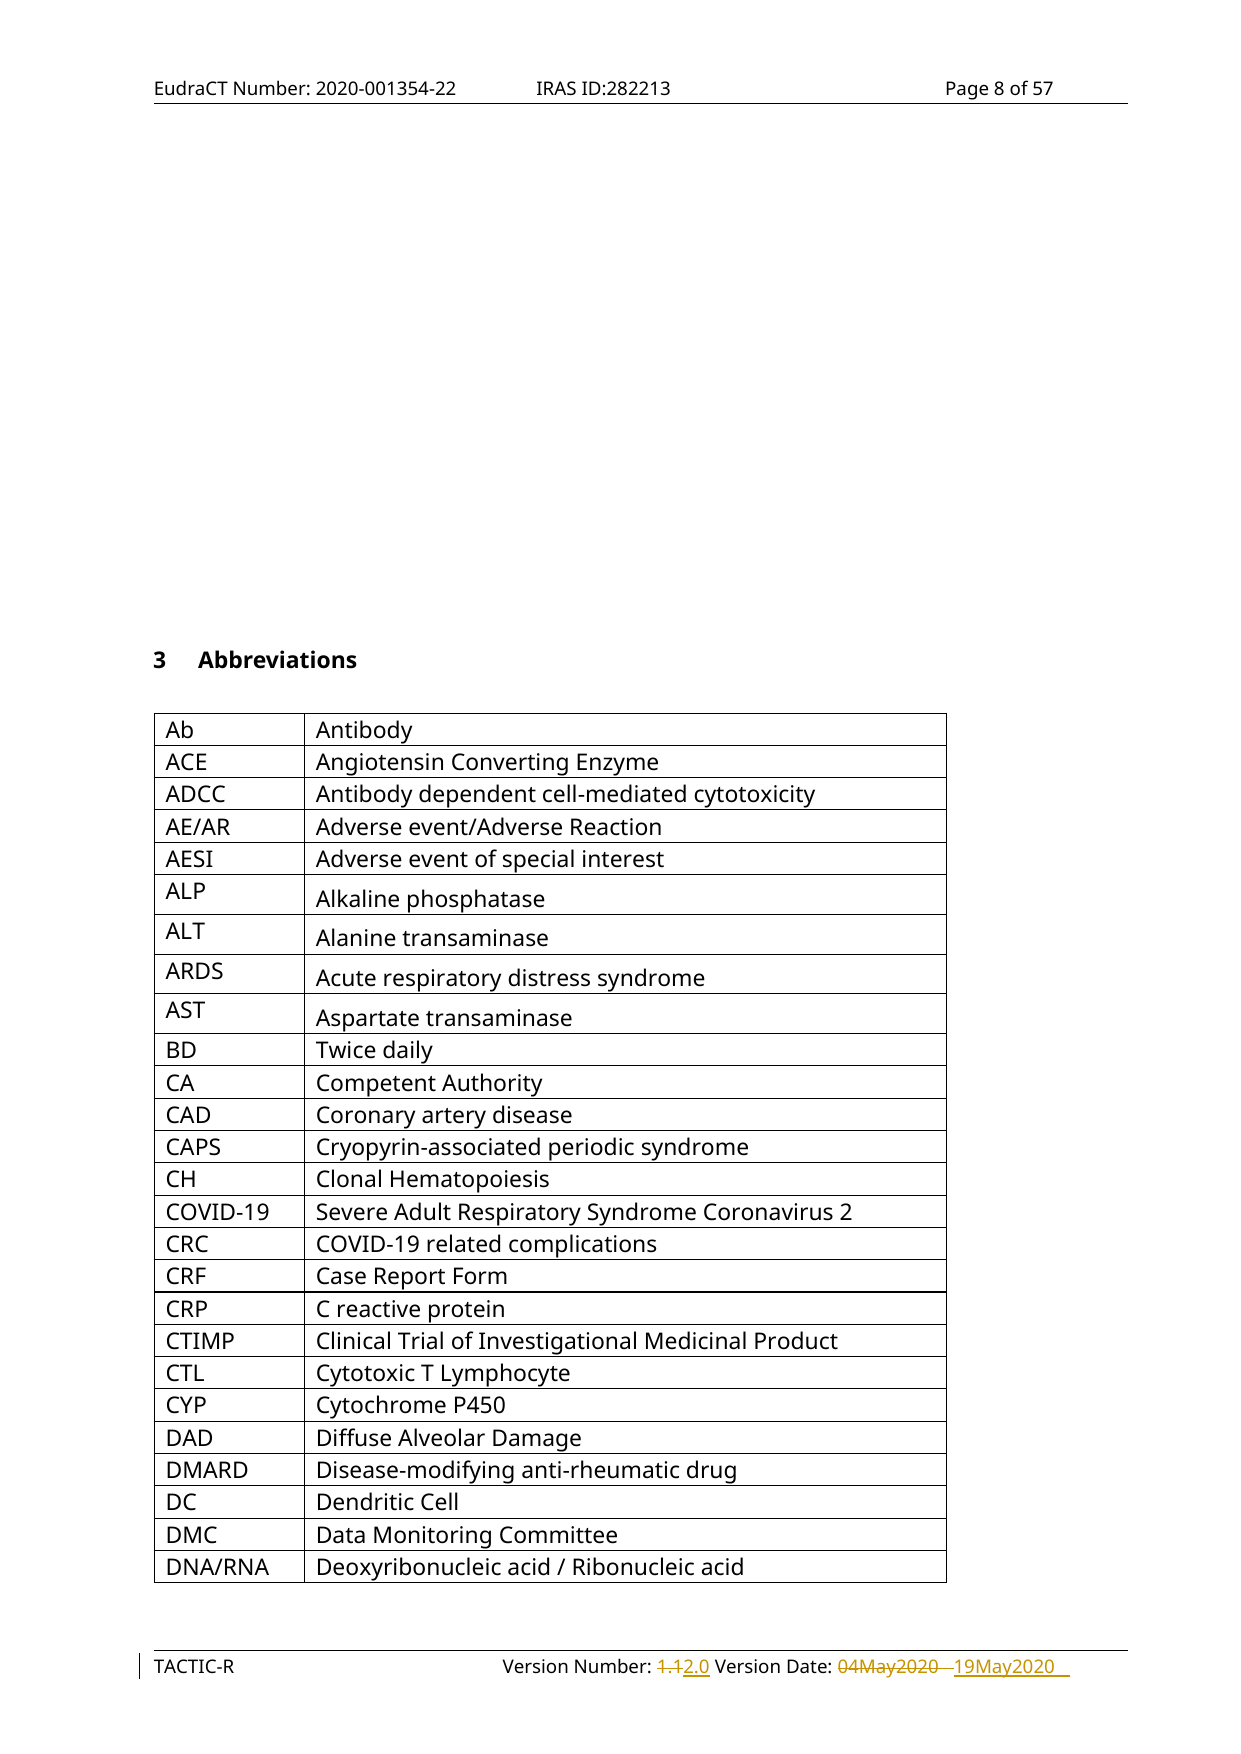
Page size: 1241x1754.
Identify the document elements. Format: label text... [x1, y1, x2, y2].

table_cell Alanine transaminase [305, 915, 946, 953]
table_cell Competent Authority [305, 1066, 946, 1098]
table_cell Clonal Hematopoiesis [305, 1163, 946, 1194]
table_cell Cytotoxic T Lymphocyte [305, 1357, 946, 1388]
table_cell DC [155, 1486, 304, 1517]
table_cell C reactive protein [305, 1293, 946, 1324]
table_cell Deoxyribonucleic acid / Ribonucleic acid [305, 1551, 946, 1582]
table_cell Disease-modifying anti-rheumatic drug [305, 1454, 946, 1485]
table_cell Aspartate transaminase [305, 994, 946, 1033]
table_cell Angiotensin Converting Enzyme [305, 746, 946, 777]
table_cell COVID-19 [155, 1196, 304, 1227]
table_cell CH [155, 1163, 304, 1194]
table_cell ACE [155, 746, 304, 777]
table_cell Coronary artery disease [305, 1099, 946, 1130]
table_cell Clinical Trial of Investigational Medicinal Product [305, 1325, 946, 1356]
table_cell CRC [155, 1228, 304, 1259]
table_cell Adverse event/Adverse Reaction [305, 810, 946, 842]
table_cell Case Report Form [305, 1260, 946, 1291]
table_cell CA [155, 1066, 304, 1098]
table_cell ADCC [155, 778, 304, 809]
table_cell CTIMP [155, 1325, 304, 1356]
table_cell COVID-19 related complications [305, 1228, 946, 1259]
table_cell Cytochrome P450 [305, 1389, 946, 1421]
table_cell Dendritic Cell [305, 1486, 946, 1517]
table_header Antibody [305, 714, 946, 745]
table_cell Severe Adult Respiratory Syndrome Coronavirus 2 [305, 1196, 946, 1227]
table_cell Antibody dependent cell-mediated cytotoxicity [305, 778, 946, 809]
table_cell ALP [155, 875, 304, 914]
table_cell ARDS [155, 955, 304, 993]
table_cell DMARD [155, 1454, 304, 1485]
table_cell ALT [155, 915, 304, 953]
table_cell AE/AR [155, 810, 304, 842]
table_cell AESI [155, 843, 304, 874]
table_cell CTL [155, 1357, 304, 1388]
table_cell CRF [155, 1260, 304, 1291]
table_cell Acute respiratory distress syndrome [305, 955, 946, 993]
table_cell Data Monitoring Committee [305, 1519, 946, 1550]
table_cell CRP [155, 1293, 304, 1324]
table_cell BD [155, 1034, 304, 1065]
table_cell AST [155, 994, 304, 1033]
table_cell CAPS [155, 1131, 304, 1162]
table_cell Cryopyrin-associated periodic syndrome [305, 1131, 946, 1162]
table_cell CAD [155, 1099, 304, 1130]
subtitle Abbreviations [153, 644, 1128, 675]
table_cell DAD [155, 1422, 304, 1453]
table_cell CYP [155, 1389, 304, 1421]
table_cell DMC [155, 1519, 304, 1550]
table_cell DNA/RNA [155, 1551, 304, 1582]
table_cell Twice daily [305, 1034, 946, 1065]
table_cell Adverse event of special interest [305, 843, 946, 874]
table_cell Alkaline phosphatase [305, 875, 946, 914]
table_header Ab [155, 714, 304, 745]
table_cell Diffuse Alveolar Damage [305, 1422, 946, 1453]
